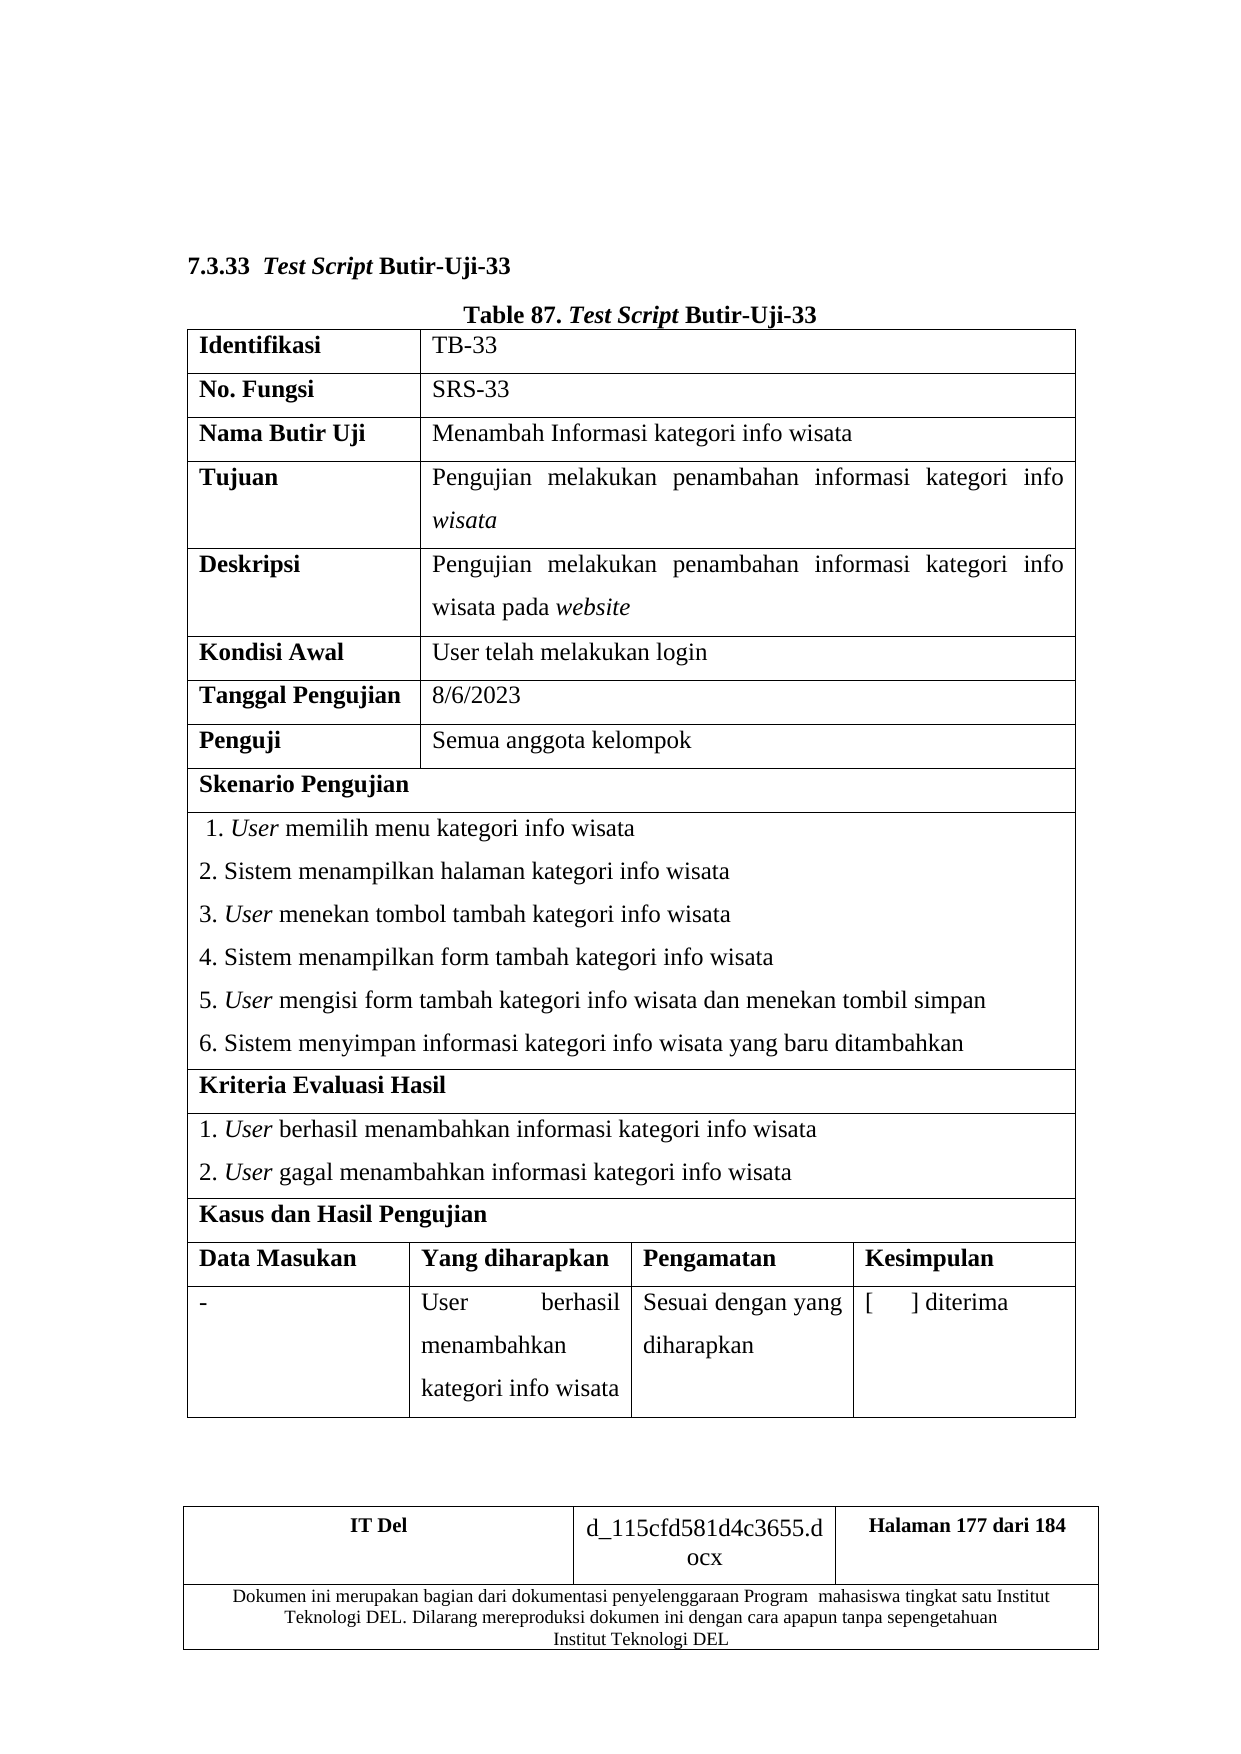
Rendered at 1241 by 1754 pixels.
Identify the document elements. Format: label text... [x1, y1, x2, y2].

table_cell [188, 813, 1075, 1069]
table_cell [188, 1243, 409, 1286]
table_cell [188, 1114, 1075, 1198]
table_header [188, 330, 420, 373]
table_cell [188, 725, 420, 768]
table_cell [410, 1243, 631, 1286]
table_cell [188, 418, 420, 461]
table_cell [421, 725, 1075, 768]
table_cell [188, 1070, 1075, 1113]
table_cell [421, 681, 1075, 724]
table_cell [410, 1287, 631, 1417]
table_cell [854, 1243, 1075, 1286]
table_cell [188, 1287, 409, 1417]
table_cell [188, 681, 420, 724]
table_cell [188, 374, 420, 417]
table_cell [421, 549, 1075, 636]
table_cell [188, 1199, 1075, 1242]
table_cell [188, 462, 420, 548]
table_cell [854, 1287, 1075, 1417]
text Table 87. Test Script Butir-Uji-33 [187, 300, 1092, 329]
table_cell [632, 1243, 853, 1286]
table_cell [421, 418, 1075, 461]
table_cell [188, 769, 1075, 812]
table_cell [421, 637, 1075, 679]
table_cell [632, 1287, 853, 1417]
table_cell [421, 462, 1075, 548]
subtitle Test Script Butir-Uji-33 [187, 251, 1092, 279]
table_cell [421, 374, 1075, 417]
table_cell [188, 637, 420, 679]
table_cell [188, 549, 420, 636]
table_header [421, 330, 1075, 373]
